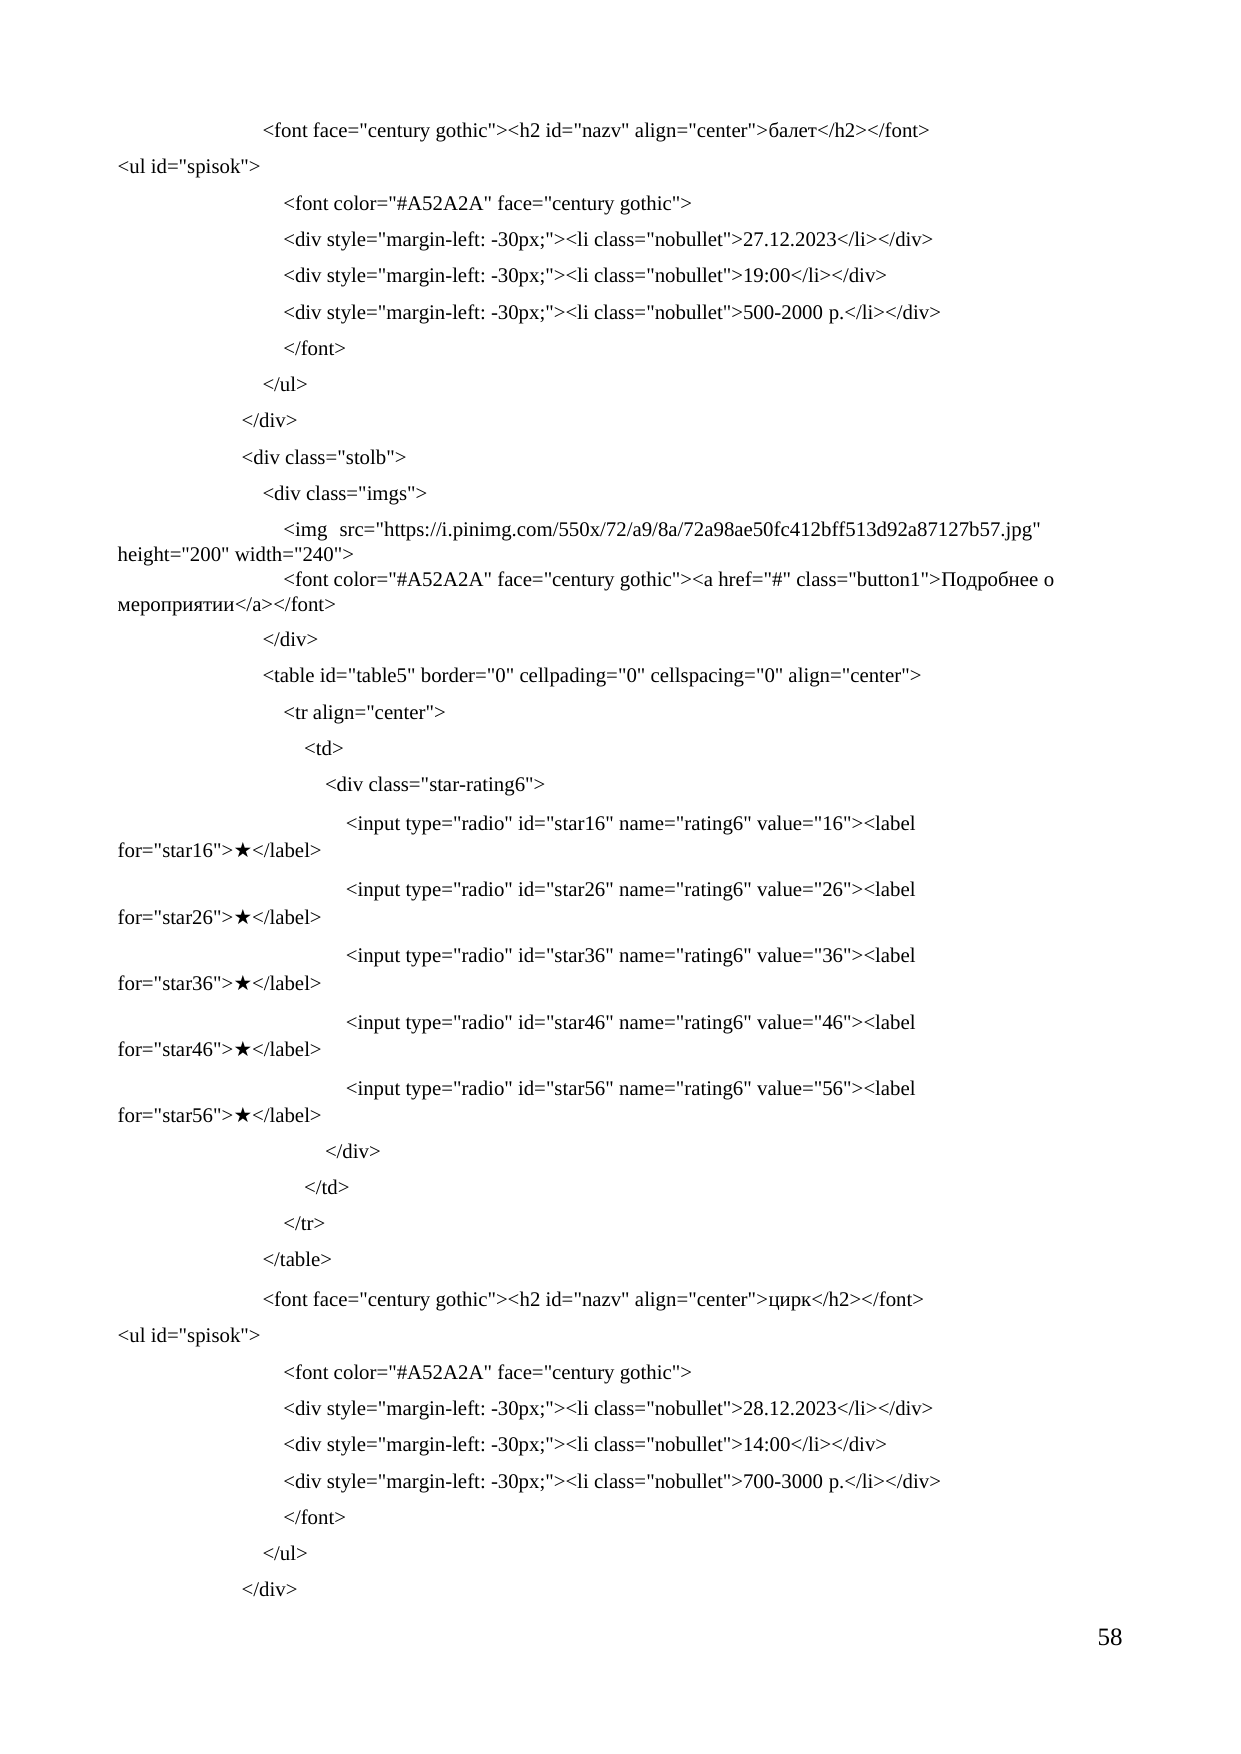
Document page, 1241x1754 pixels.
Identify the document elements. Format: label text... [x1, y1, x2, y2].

text <font color="#A52A2A" face="century gothic"><a href="#" class="button1">Подробнее о мероприятии</a></font> [116, 567, 1124, 616]
text <div style="margin-left: -30px;"><li class="nobullet">500-2000 р.</li></div> [116, 300, 1124, 324]
text </font> [116, 1505, 1124, 1529]
text <div class="star-rating6"> [116, 772, 1124, 796]
text <div style="margin-left: -30px;"><li class="nobullet">14:00</li></div> [116, 1432, 1124, 1456]
text <table id="table5" border="0" cellpading="0" cellspacing="0" align="center"> [116, 663, 1124, 687]
text </tr> [116, 1211, 1124, 1235]
text </div> [116, 408, 1124, 432]
text <div style="margin-left: -30px;"><li class="nobullet">28.12.2023</li></div> [116, 1396, 1124, 1420]
text </td> [116, 1175, 1124, 1199]
text <tr align="center"> [116, 699, 1124, 724]
text </div> [116, 1139, 1124, 1163]
text </div> [116, 627, 1124, 651]
text <input type="radio" id="star26" name="rating6" value="26"><label for="star26">★</label> [116, 877, 1124, 930]
text <div class="imgs"> [116, 481, 1124, 505]
text </table> [116, 1247, 1124, 1271]
text <img src="https://i.pinimg.com/550x/72/a9/8a/72a98ae50fc412bff513d92a87127b57.jpg" height="200" width="240"> [116, 517, 1124, 566]
text <div class="stolb"> [116, 444, 1124, 469]
text <div style="margin-left: -30px;"><li class="nobullet">700-3000 р.</li></div> [116, 1469, 1124, 1493]
text <input type="radio" id="star46" name="rating6" value="46"><label for="star46">★</label> [116, 1009, 1124, 1063]
text </ul> [116, 1541, 1124, 1565]
text <input type="radio" id="star16" name="rating6" value="16"><label for="star16">★</label> [116, 811, 1124, 864]
text <font color="#A52A2A" face="century gothic"> [116, 1360, 1124, 1384]
text <div style="margin-left: -30px;"><li class="nobullet">27.12.2023</li></div> [116, 227, 1124, 251]
text <font color="#A52A2A" face="century gothic"> [116, 191, 1124, 215]
text </font> [116, 336, 1124, 360]
text <font face="century gothic"><h2 id="nazv" align="center">цирк</h2></font> <ul id="spisok"> [116, 1287, 958, 1347]
text </div> [116, 1577, 1124, 1601]
text <font face="century gothic"><h2 id="nazv" align="center">балет</h2></font> <ul id="spisok"> [116, 118, 964, 178]
text <input type="radio" id="star36" name="rating6" value="36"><label for="star36">★</label> [116, 943, 1124, 997]
text <div style="margin-left: -30px;"><li class="nobullet">19:00</li></div> [116, 263, 1124, 287]
text </ul> [116, 372, 1124, 396]
text <td> [116, 735, 1124, 759]
text <input type="radio" id="star56" name="rating6" value="56"><label for="star56">★</label> [116, 1076, 1124, 1129]
